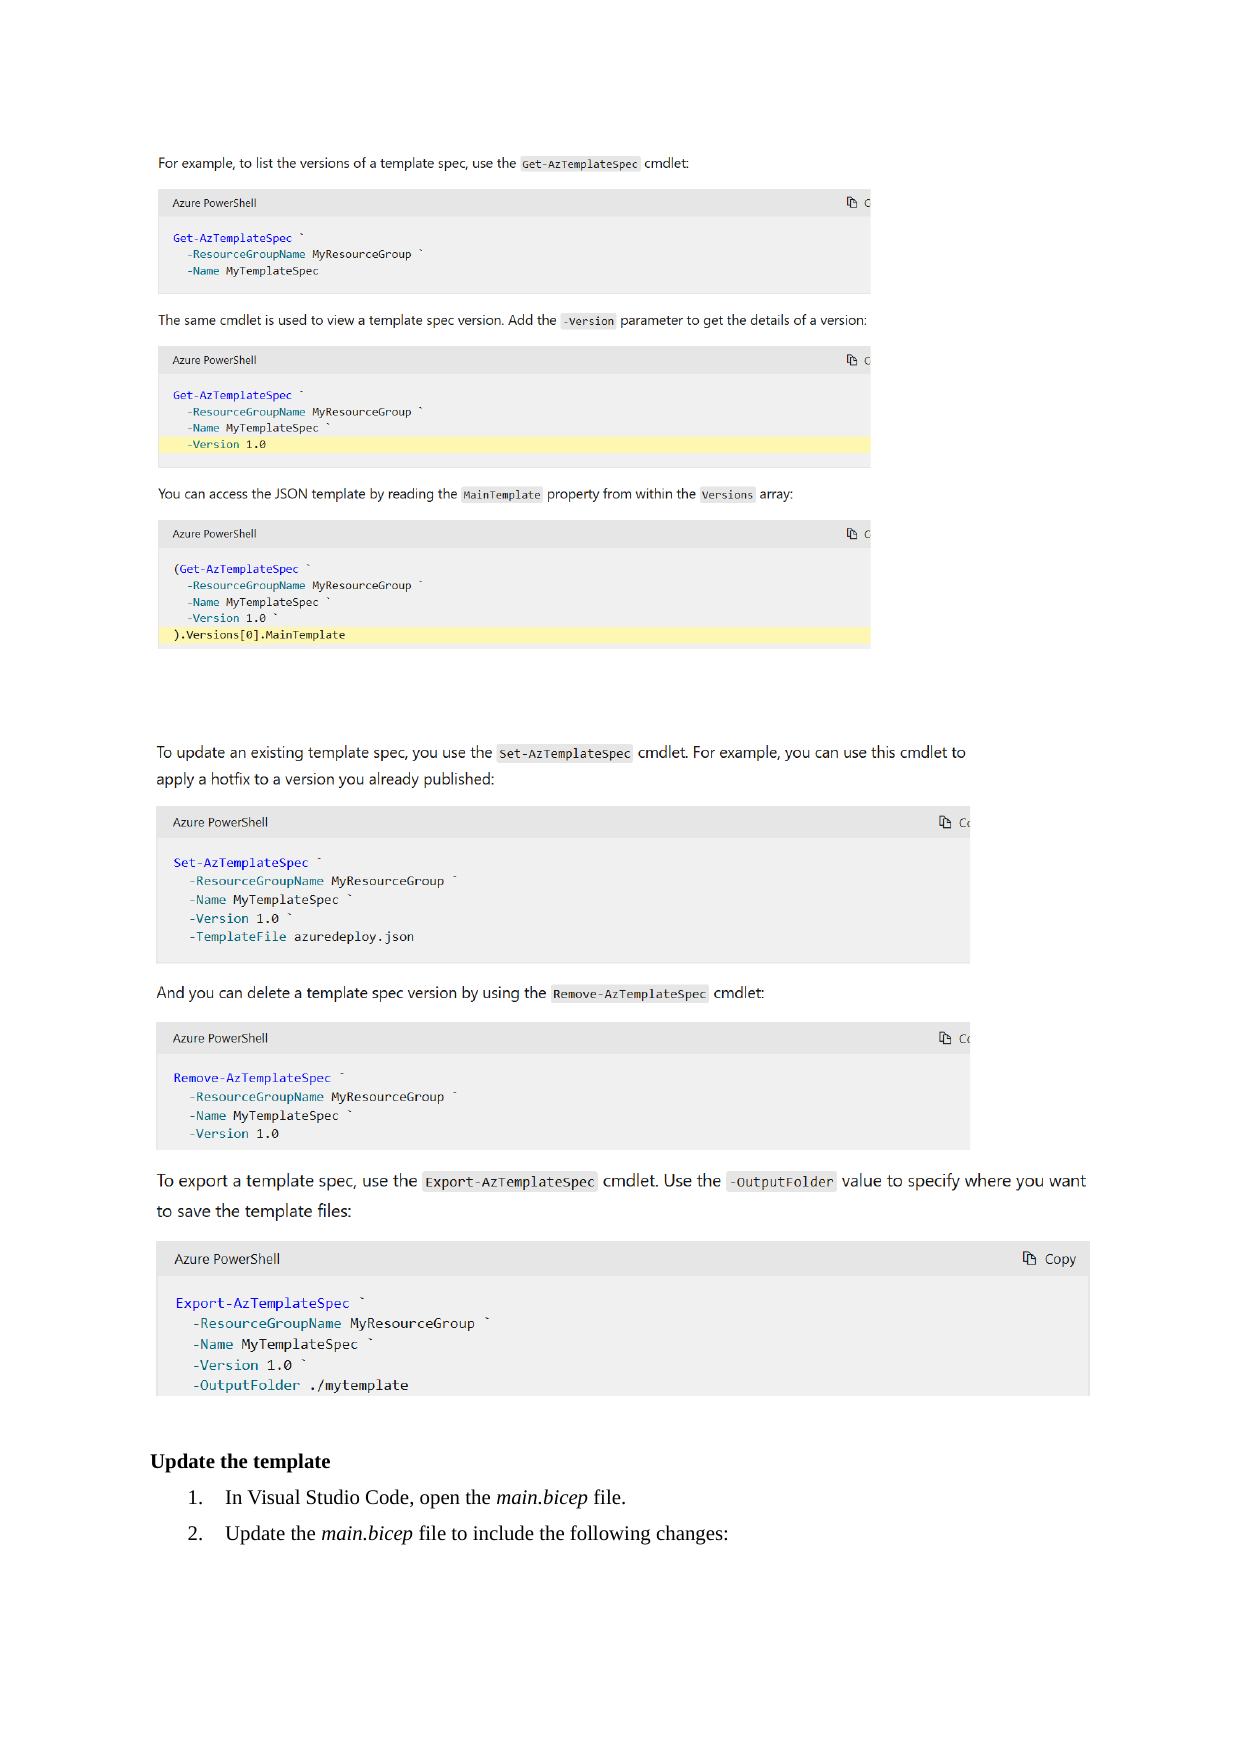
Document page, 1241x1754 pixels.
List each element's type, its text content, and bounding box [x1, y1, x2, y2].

text Update the template [150, 1449, 1090, 1473]
list Update the main.bicep file to include the following changes: [187, 1521, 1090, 1545]
picture [150, 1166, 1091, 1396]
picture [150, 737, 971, 1150]
picture [150, 150, 871, 649]
list In Visual Studio Code, open the main.bicep file. [187, 1485, 1090, 1509]
